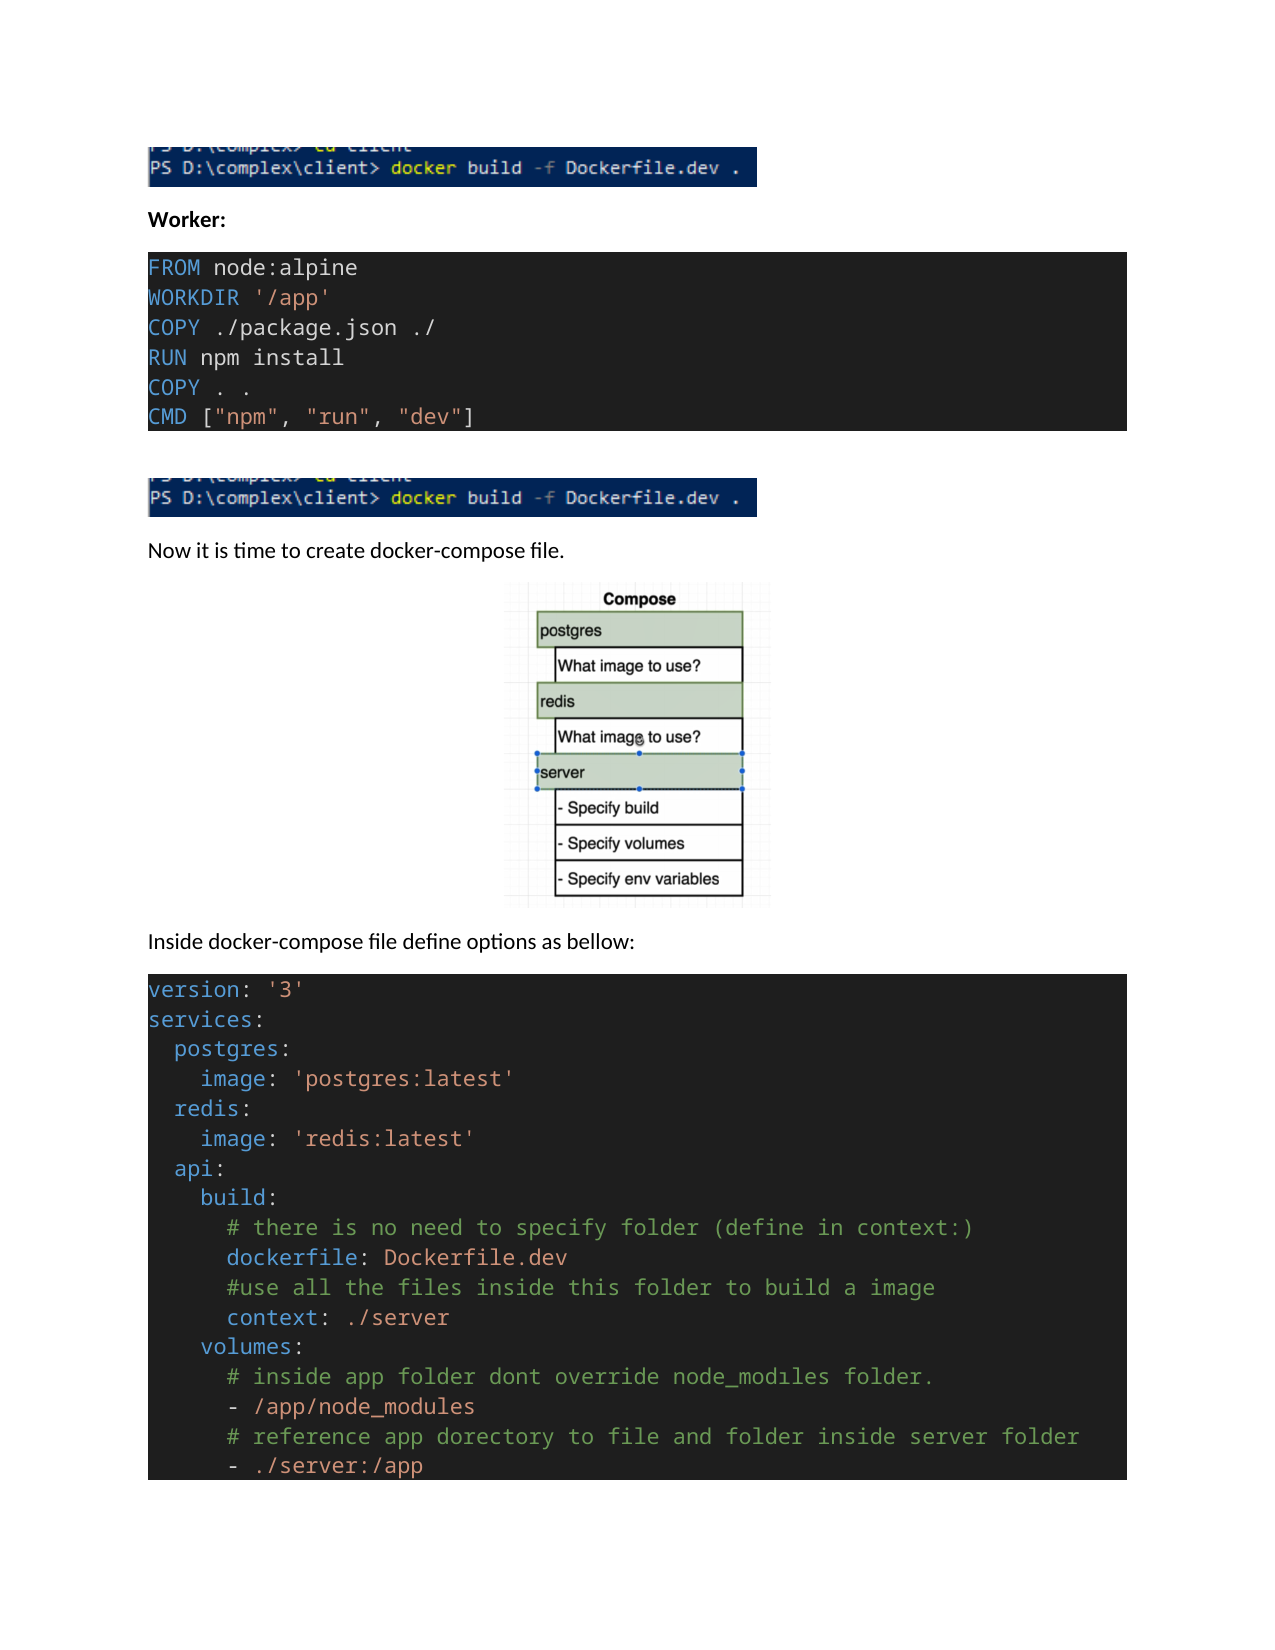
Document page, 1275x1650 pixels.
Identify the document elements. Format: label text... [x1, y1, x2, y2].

text version: '3' [148, 974, 1127, 1003]
text build: [148, 1182, 1127, 1212]
text - /app/node_modules [148, 1391, 1127, 1421]
text Inside docker-compose file define options as bellow: [148, 927, 1127, 955]
picture [147, 478, 757, 517]
text services: [148, 1003, 1127, 1033]
picture [503, 582, 772, 908]
text redis: [148, 1093, 1127, 1123]
text image: 'postgres:latest' [148, 1063, 1127, 1093]
text CMD ["npm", "run", "dev"] [148, 401, 1127, 431]
text COPY . . [148, 372, 1127, 401]
text api: [148, 1152, 1127, 1182]
text - ./server:/app [148, 1450, 1127, 1480]
text postgres: [148, 1033, 1127, 1063]
text image: 'redis:latest' [148, 1123, 1127, 1152]
text # reference app dorectory to file and folder inside server folder [148, 1421, 1127, 1450]
text Worker: [148, 206, 1127, 233]
text volumes: [148, 1331, 1127, 1361]
text # there is no need to specify folder (define in context:) [148, 1212, 1127, 1242]
text RUN npm install [148, 342, 1127, 372]
text context: ./server [148, 1301, 1127, 1331]
text #use all the files inside this folder to build a image [148, 1272, 1127, 1301]
text FROM node:alpine [148, 252, 1127, 282]
text COPY ./package.json ./ [148, 312, 1127, 342]
text # inside app folder dont override node_modıles folder. [148, 1361, 1127, 1391]
picture [147, 147, 757, 187]
text Now it is time to create docker-compose file. [148, 536, 1127, 564]
text WORKDIR '/app' [148, 282, 1127, 312]
text dockerfile: Dockerfile.dev [148, 1242, 1127, 1272]
